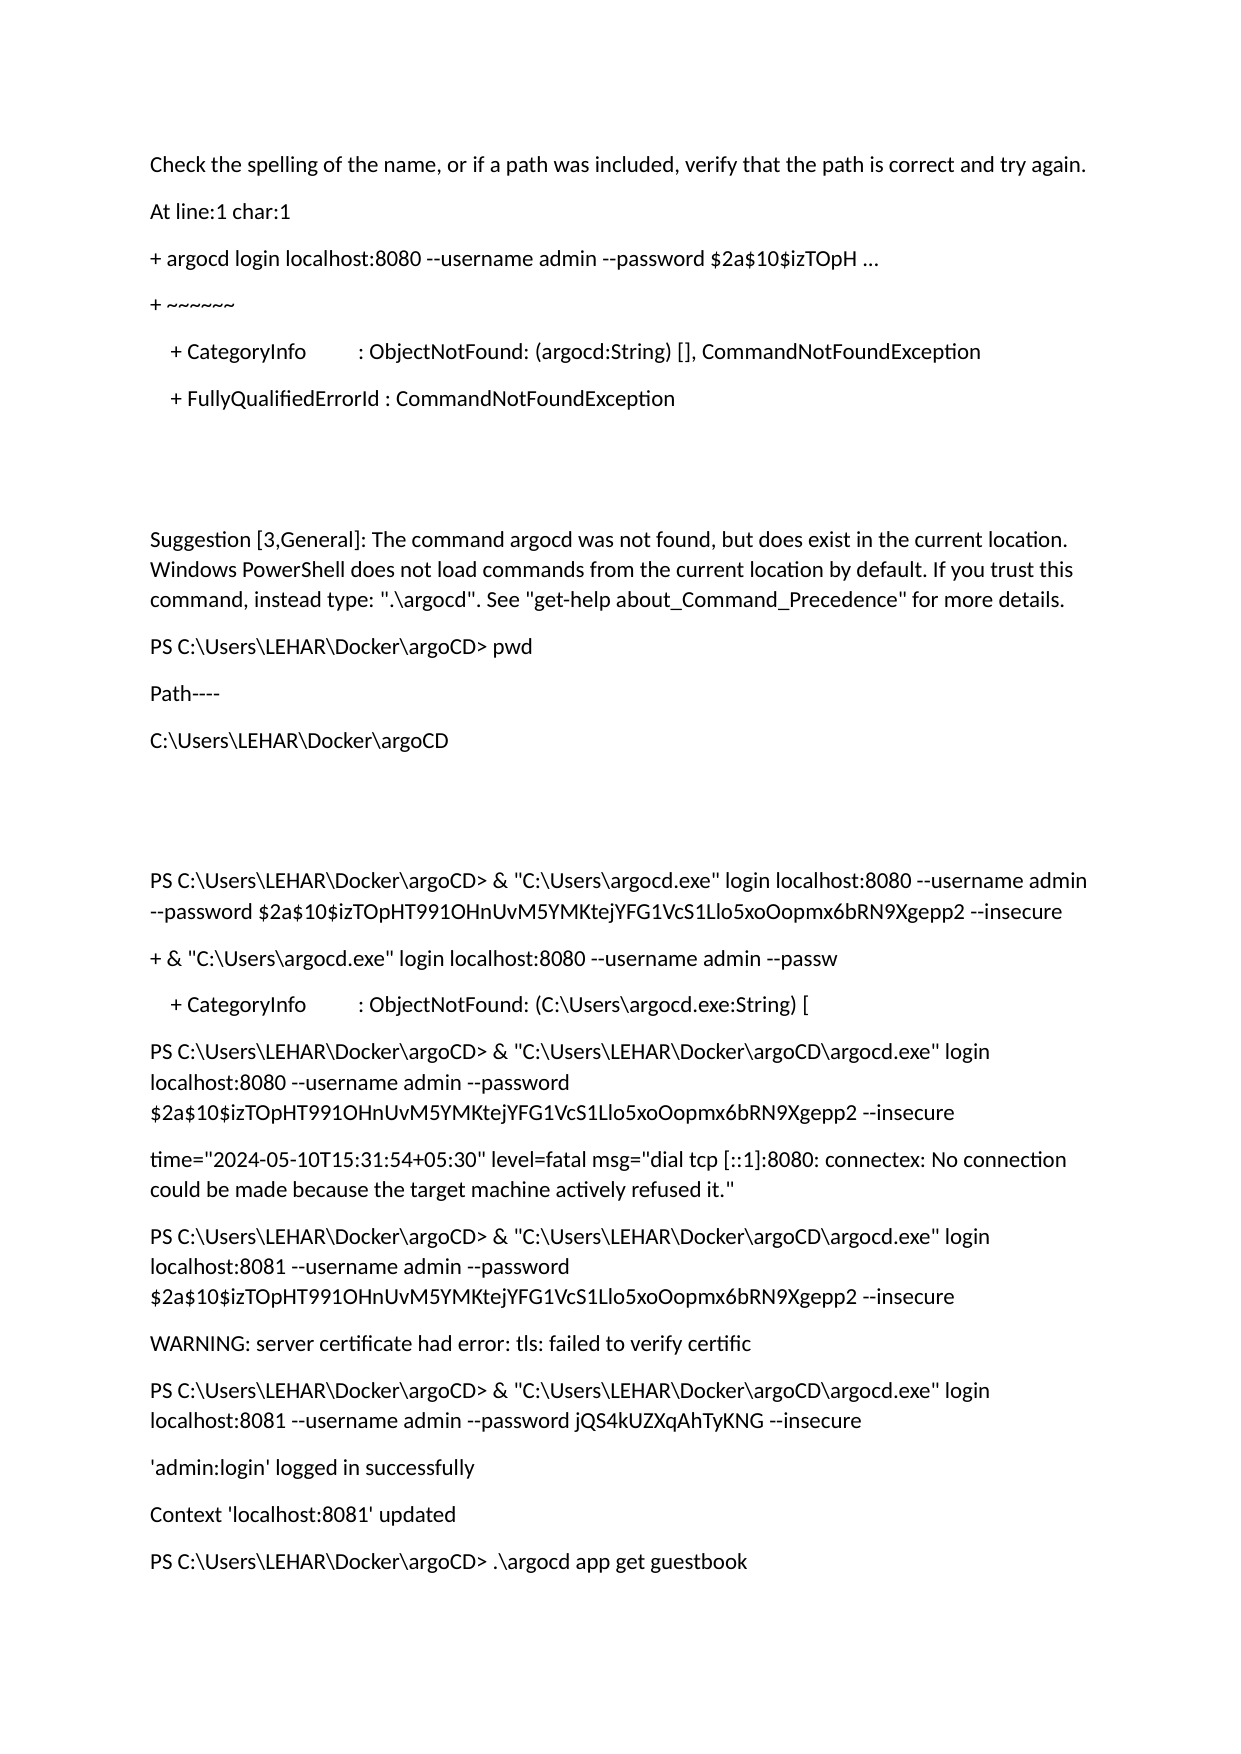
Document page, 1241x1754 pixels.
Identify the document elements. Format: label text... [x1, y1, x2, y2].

text 'admin:login' logged in successfully [150, 1453, 1090, 1481]
text Suggestion [3,General]: The command argocd was not found, but does exist in the current location. Windows PowerShell does not load commands from the current location by default. If you trust this command, instead type: ".\argocd". See "get-help about_Command_Precedence" for more details. [150, 525, 1090, 613]
text + FullyQualifiedErrorId : CommandNotFoundException [150, 384, 1090, 412]
text Path---- [150, 679, 1090, 707]
text PS C:\Users\LEHAR\Docker\argoCD> & "C:\Users\LEHAR\Docker\argoCD\argocd.exe" login localhost:8081 --username admin --password $2a$10$izTOpHT991OHnUvM5YMKtejYFG1VcS1Llo5xoOopmx6bRN9Xgepp2 --insecure [150, 1222, 1090, 1310]
text PS C:\Users\LEHAR\Docker\argoCD> & "C:\Users\argocd.exe" login localhost:8080 --username admin --password $2a$10$izTOpHT991OHnUvM5YMKtejYFG1VcS1Llo5xoOopmx6bRN9Xgepp2 --insecure [150, 867, 1090, 925]
text PS C:\Users\LEHAR\Docker\argoCD> & "C:\Users\LEHAR\Docker\argoCD\argocd.exe" login localhost:8080 --username admin --password $2a$10$izTOpHT991OHnUvM5YMKtejYFG1VcS1Llo5xoOopmx6bRN9Xgepp2 --insecure [150, 1037, 1090, 1126]
text Context 'localhost:8081' updated [150, 1500, 1090, 1528]
text + argocd login localhost:8080 --username admin --password $2a$10$izTOpH ... [150, 244, 1090, 272]
text time="2024-05-10T15:31:54+05:30" level=fatal msg="dial tcp [::1]:8080: connectex: No connection could be made because the target machine actively refused it." [150, 1145, 1090, 1203]
text PS C:\Users\LEHAR\Docker\argoCD> .\argocd app get guestbook [150, 1547, 1090, 1575]
text + CategoryInfo : ObjectNotFound: (argocd:String) [], CommandNotFoundException [150, 337, 1090, 366]
text WARNING: server certificate had error: tls: failed to verify certific [150, 1329, 1090, 1357]
text + ~~~~~~ [150, 291, 1090, 319]
text + CategoryInfo : ObjectNotFound: (C:\Users\argocd.exe:String) [ [150, 991, 1090, 1019]
text + & "C:\Users\argocd.exe" login localhost:8080 --username admin --passw [150, 944, 1090, 972]
text C:\Users\LEHAR\Docker\argoCD [150, 726, 1090, 754]
text Check the spelling of the name, or if a path was included, verify that the path is correct and try again. [150, 150, 1090, 178]
text PS C:\Users\LEHAR\Docker\argoCD> & "C:\Users\LEHAR\Docker\argoCD\argocd.exe" login localhost:8081 --username admin --password jQS4kUZXqAhTyKNG --insecure [150, 1376, 1090, 1434]
text PS C:\Users\LEHAR\Docker\argoCD> pwd [150, 632, 1090, 660]
text At line:1 char:1 [150, 197, 1090, 225]
